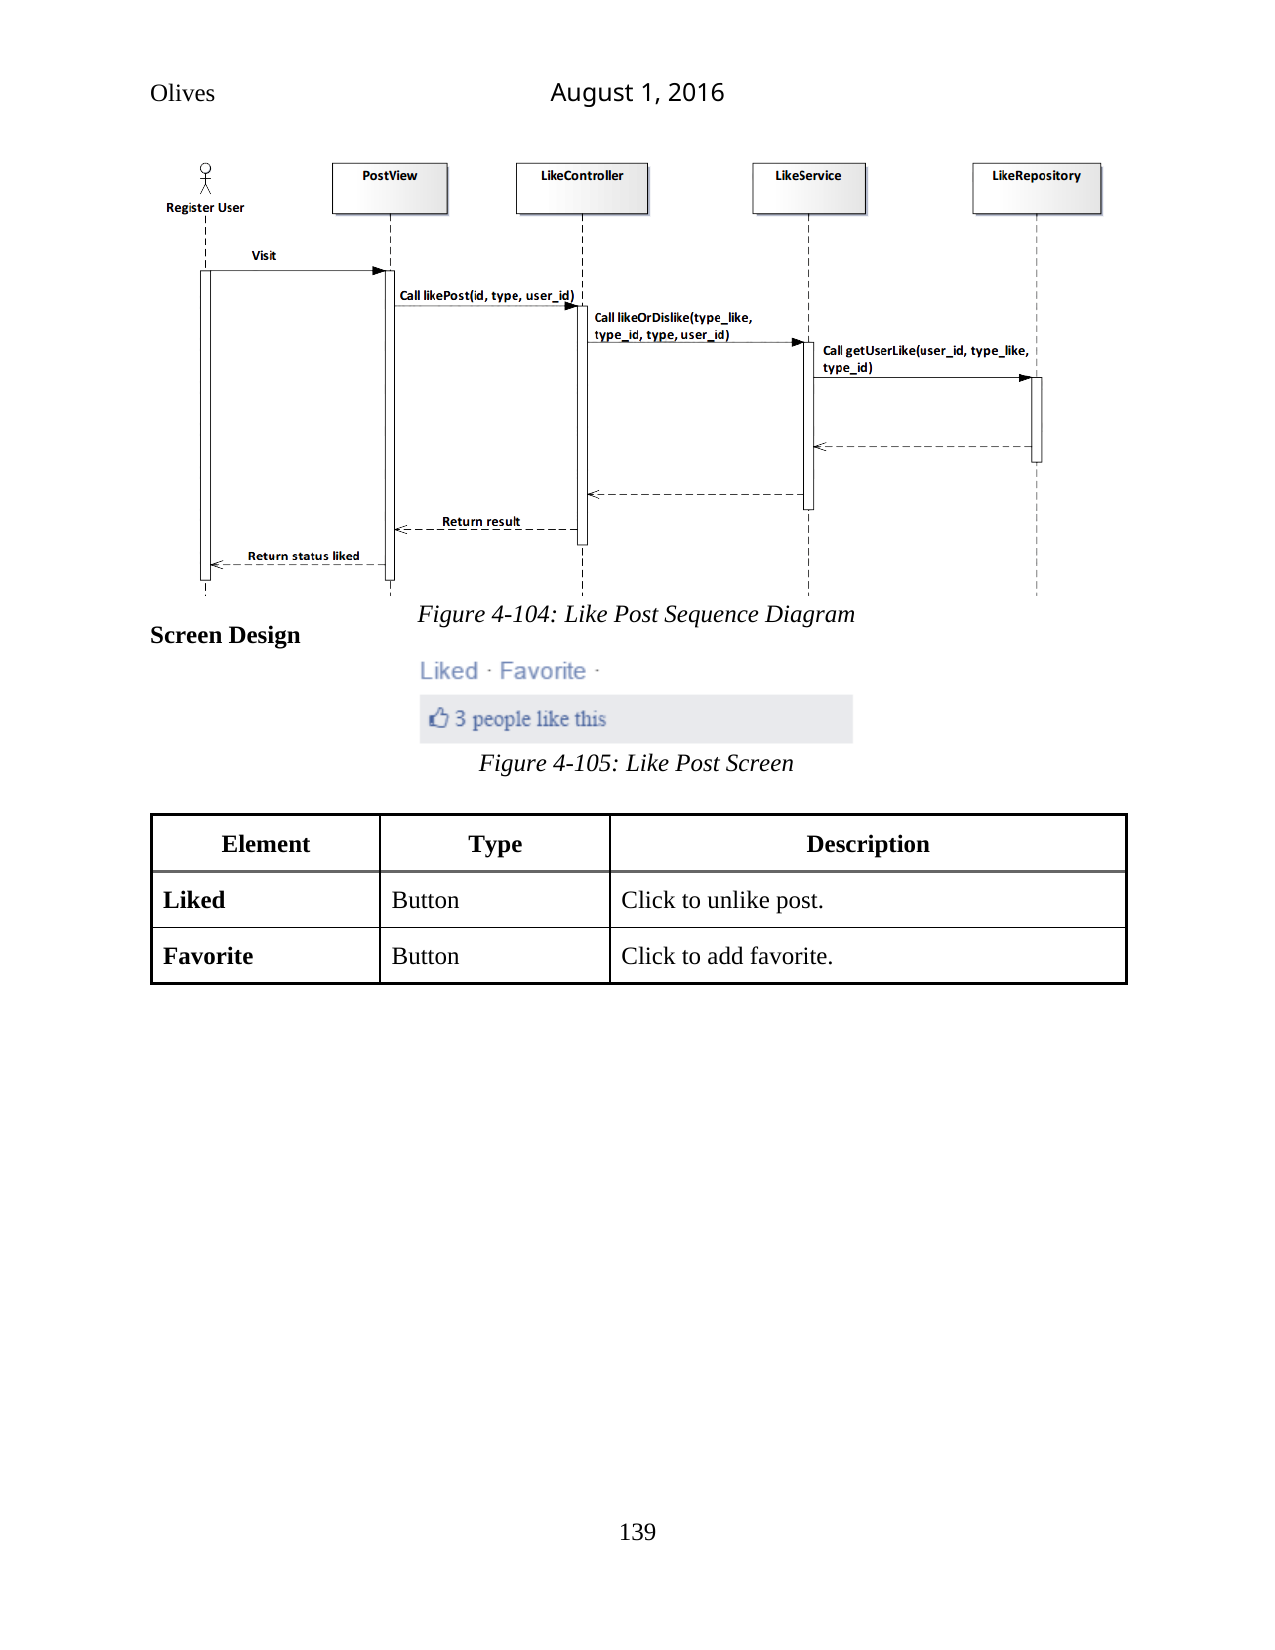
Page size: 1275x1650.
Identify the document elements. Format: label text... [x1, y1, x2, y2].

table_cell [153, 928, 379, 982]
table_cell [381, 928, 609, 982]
picture [150, 150, 1125, 602]
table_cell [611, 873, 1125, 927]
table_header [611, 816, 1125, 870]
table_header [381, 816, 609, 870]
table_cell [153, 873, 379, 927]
picture [414, 651, 861, 744]
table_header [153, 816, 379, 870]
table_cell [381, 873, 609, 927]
subtitle Screen Design [150, 620, 1125, 649]
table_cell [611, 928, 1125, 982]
